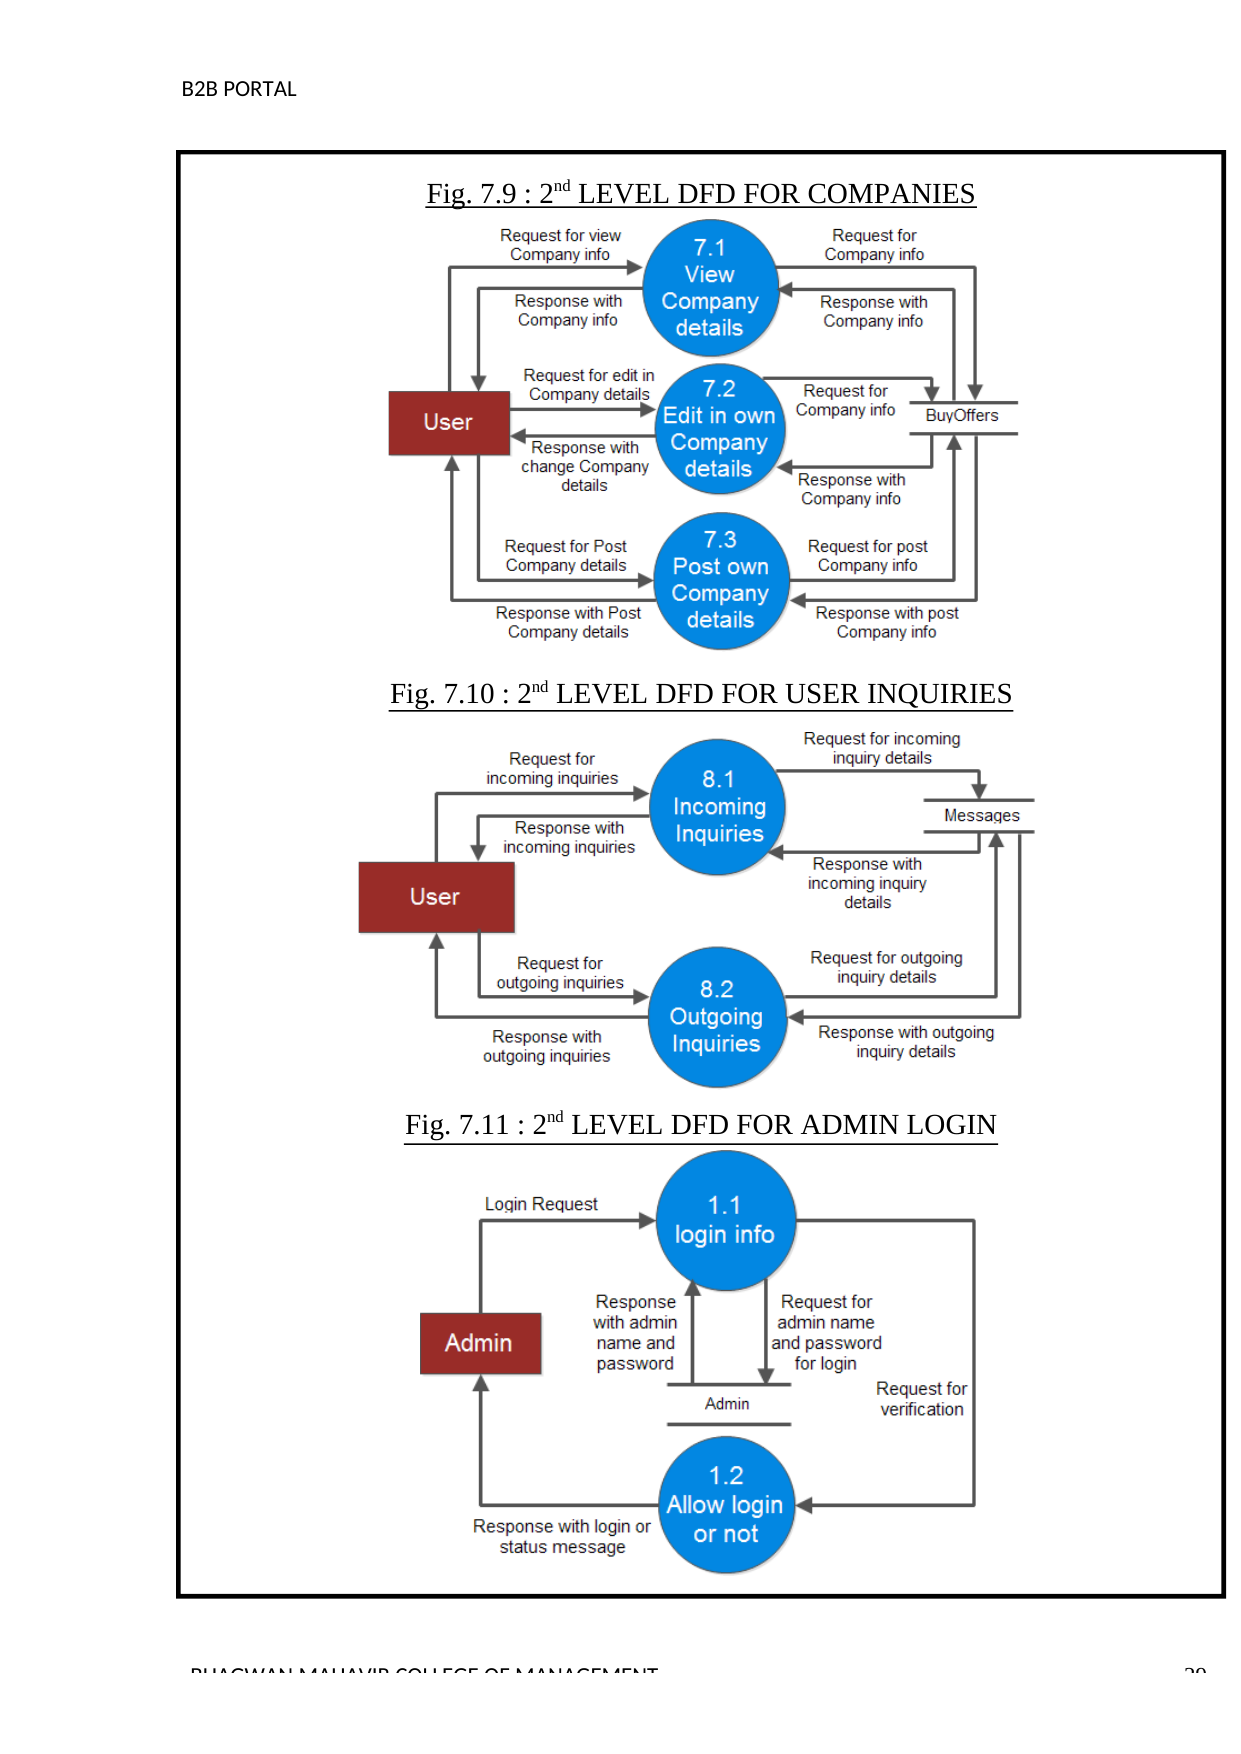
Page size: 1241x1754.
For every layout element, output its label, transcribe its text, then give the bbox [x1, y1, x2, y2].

text Fig. 7.9 : 2nd LEVEL DFD FOR COMPANIES [235, 176, 1167, 209]
picture [420, 1150, 976, 1576]
picture [388, 219, 1019, 652]
picture [358, 732, 1035, 1090]
